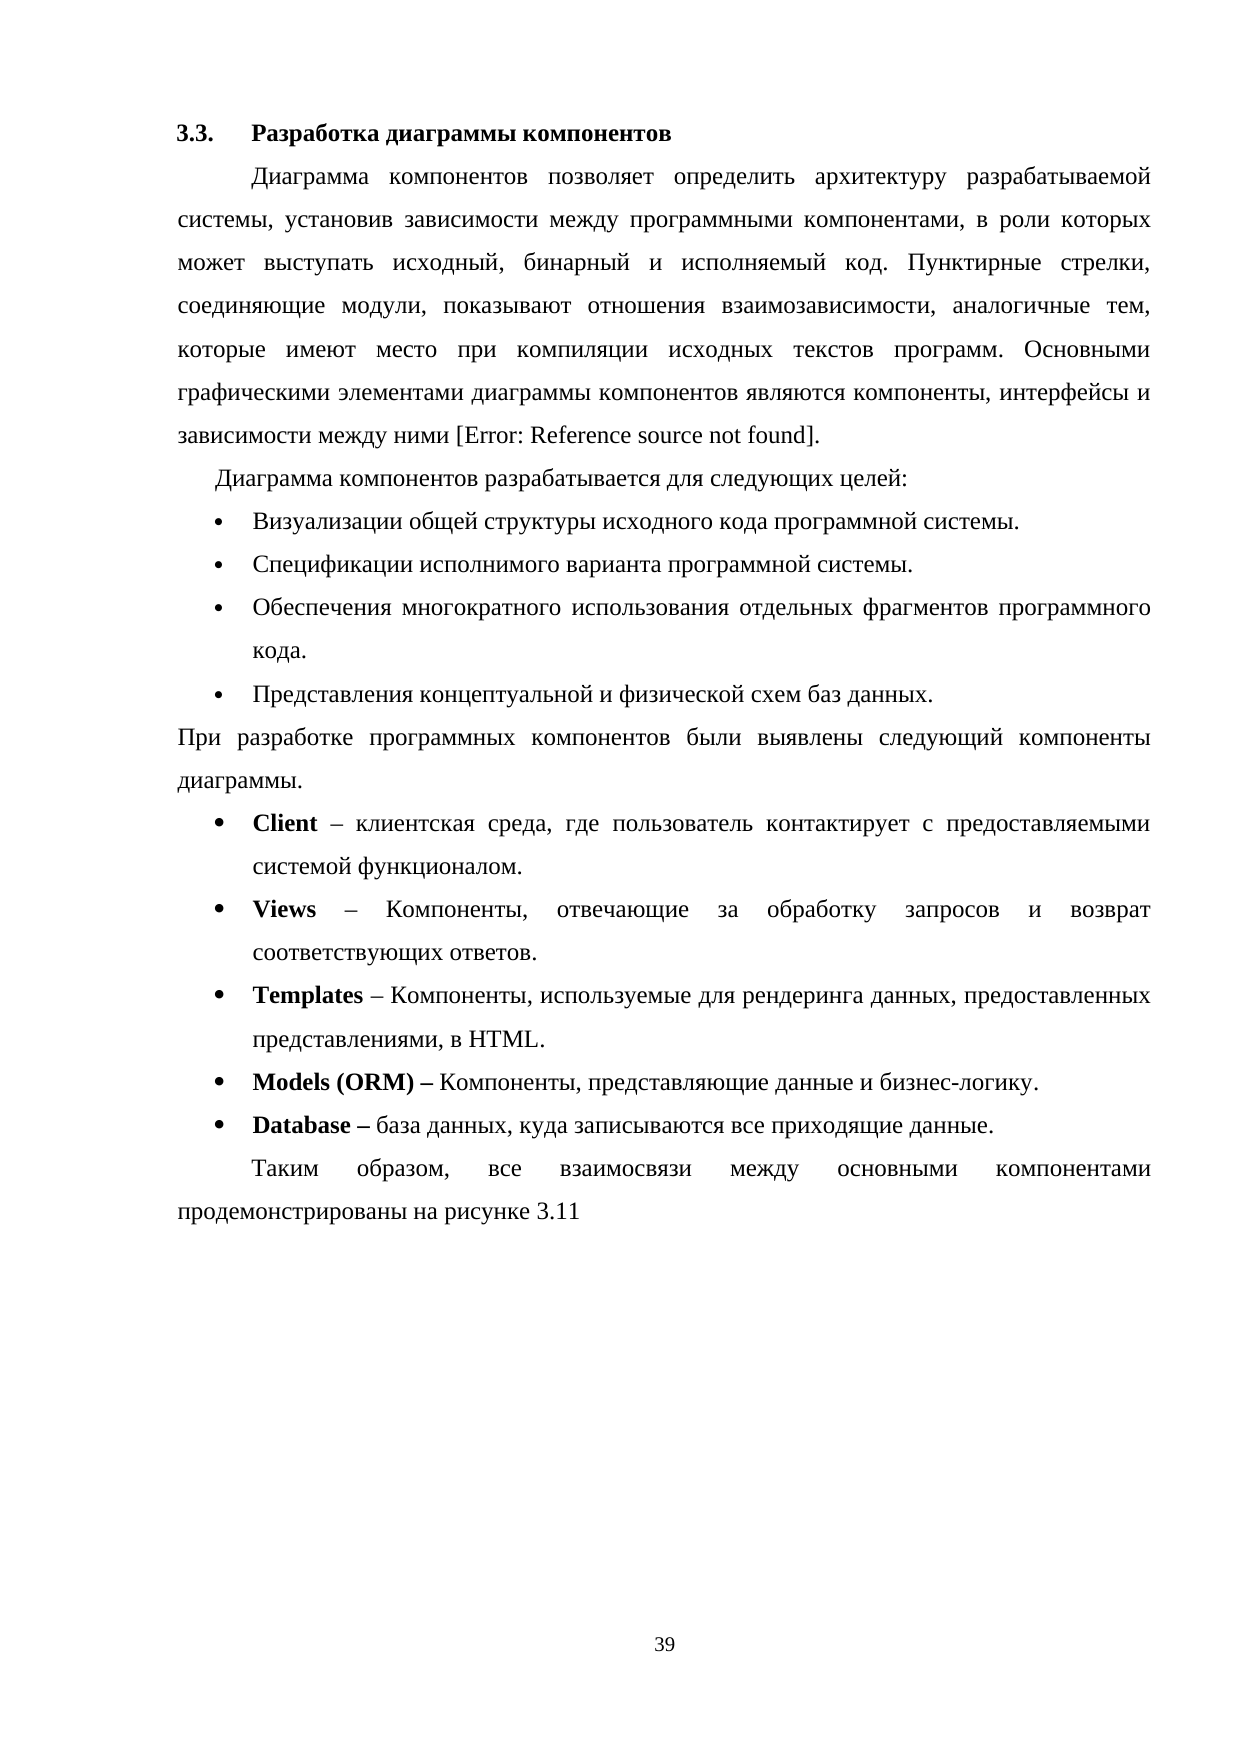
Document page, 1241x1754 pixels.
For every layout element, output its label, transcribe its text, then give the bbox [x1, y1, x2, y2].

list Client – клиентская среда, где пользователь контактирует с предоставляемыми системой функционалом. [215, 808, 1152, 880]
list Обеспечения многократного использования отдельных фрагментов программного кода. [215, 592, 1152, 664]
text При разработке программных компонентов были выявлены следующий компоненты диаграммы. [177, 722, 1152, 794]
list Templates – Компоненты, используемые для рендеринга данных, предоставленных представлениями, в HTML. [215, 981, 1152, 1052]
list Спецификации исполнимого варианта программной системы. [215, 549, 1152, 578]
list Models (ORM) – Компоненты, представляющие данные и бизнес-логику. [215, 1067, 1152, 1096]
list Views – Компоненты, отвечающие за обработку запросов и возврат соответствующих ответов. [215, 894, 1152, 966]
list Database – база данных, куда записываются все приходящие данные. [215, 1110, 1152, 1139]
subtitle Разработка диаграммы компонентов [176, 118, 1152, 147]
list Представления концептуальной и физической схем баз данных. [215, 679, 1152, 707]
text Диаграмма компонентов разрабатывается для следующих целей: [177, 463, 1152, 492]
text Таким образом, все взаимосвязи между основными компонентами продемонстрированы на рисунке 3.11 [177, 1153, 1152, 1225]
list Визуализации общей структуры исходного кода программной системы. [215, 506, 1152, 535]
